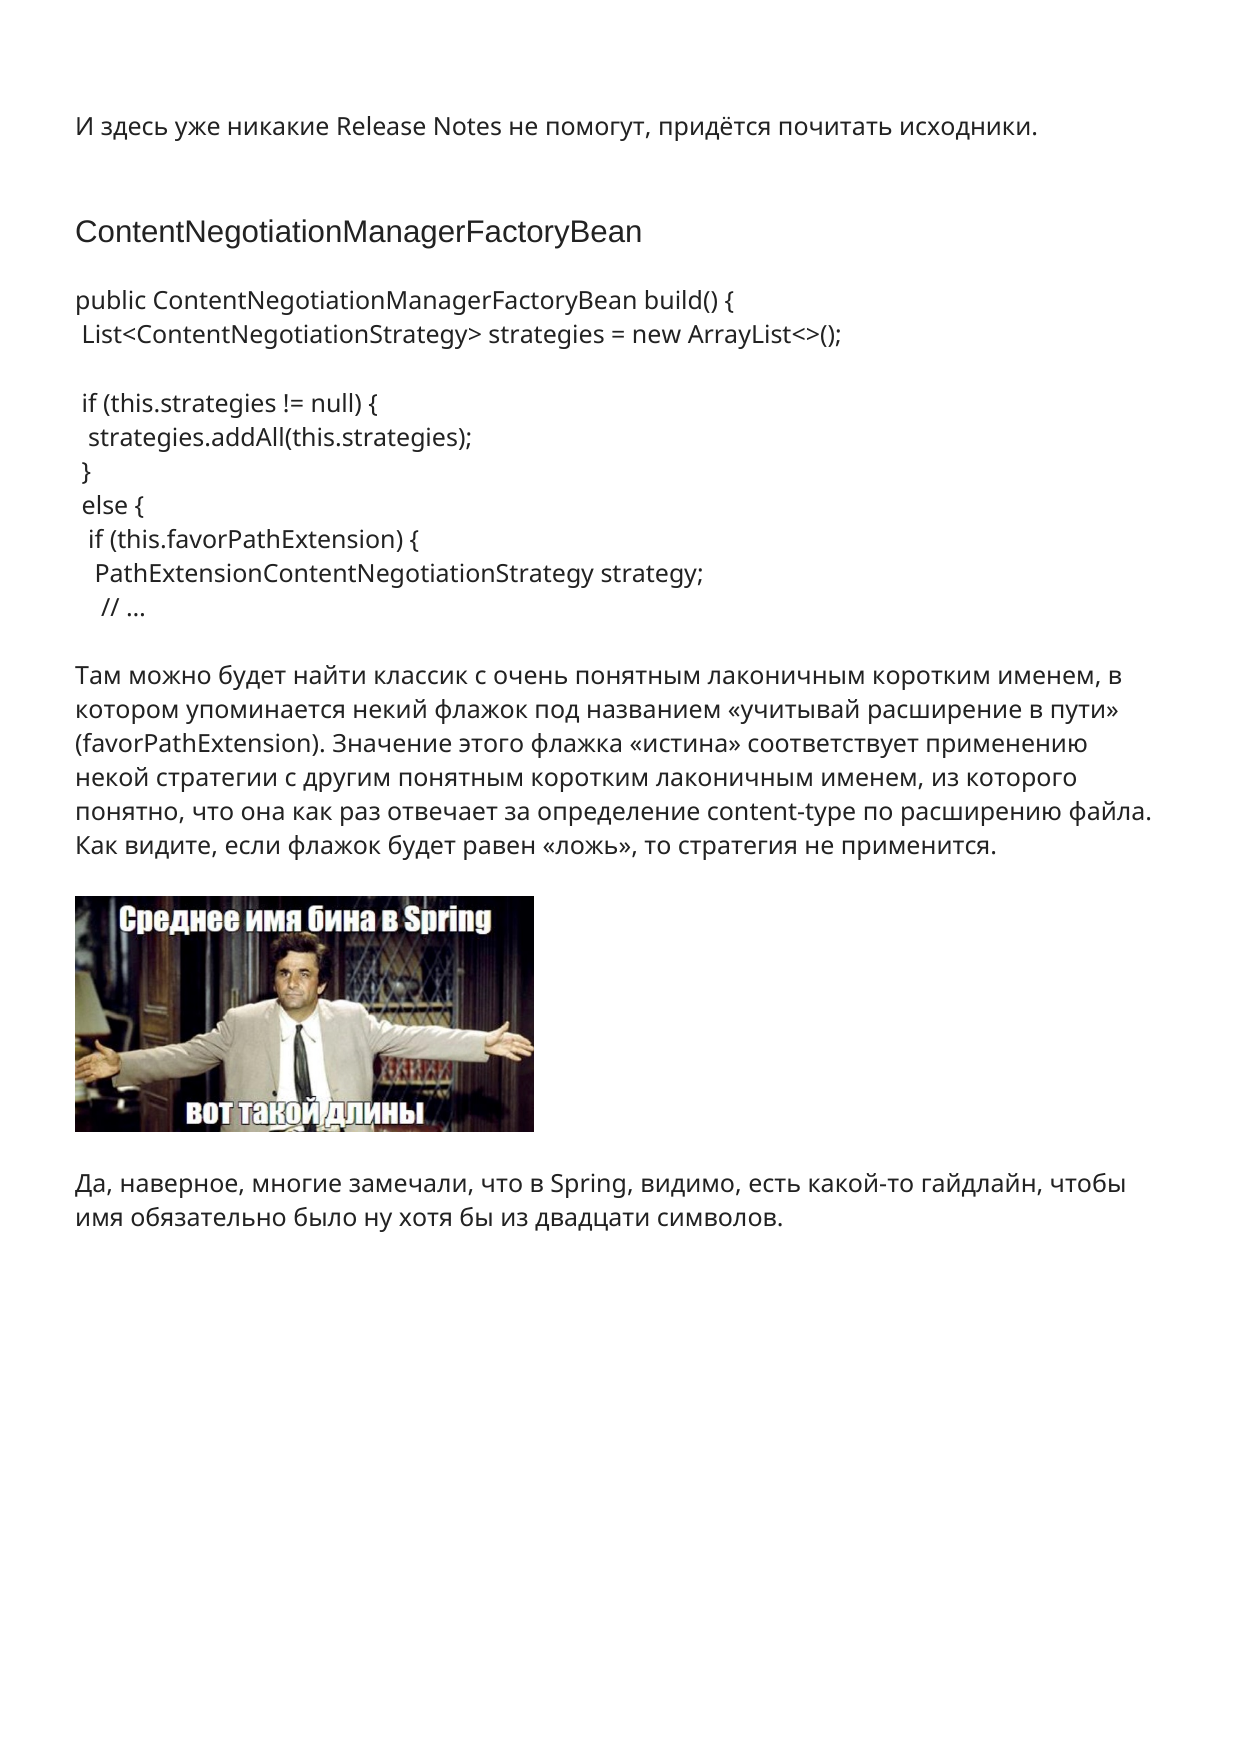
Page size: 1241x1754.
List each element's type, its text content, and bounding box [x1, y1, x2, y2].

picture [75, 896, 534, 1132]
text } [75, 453, 1165, 487]
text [75, 75, 1165, 205]
text if (this.favorPathExtension) { [75, 521, 1165, 556]
text strategies.addAll(this.strategies); [75, 419, 1165, 453]
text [75, 624, 1165, 1268]
text PathExtensionContentNegotiationStrategy strategy; [75, 556, 1165, 589]
text if (this.strategies != null) { [75, 385, 1165, 419]
text // … [75, 589, 1165, 624]
text else { [75, 487, 1165, 521]
text List<ContentNegotiationStrategy> strategies = new ArrayList<>(); [75, 317, 1165, 351]
text public ContentNegotiationManagerFactoryBean build() { [75, 249, 1165, 317]
text ContentNegotiationManagerFactoryBean [75, 205, 1165, 249]
